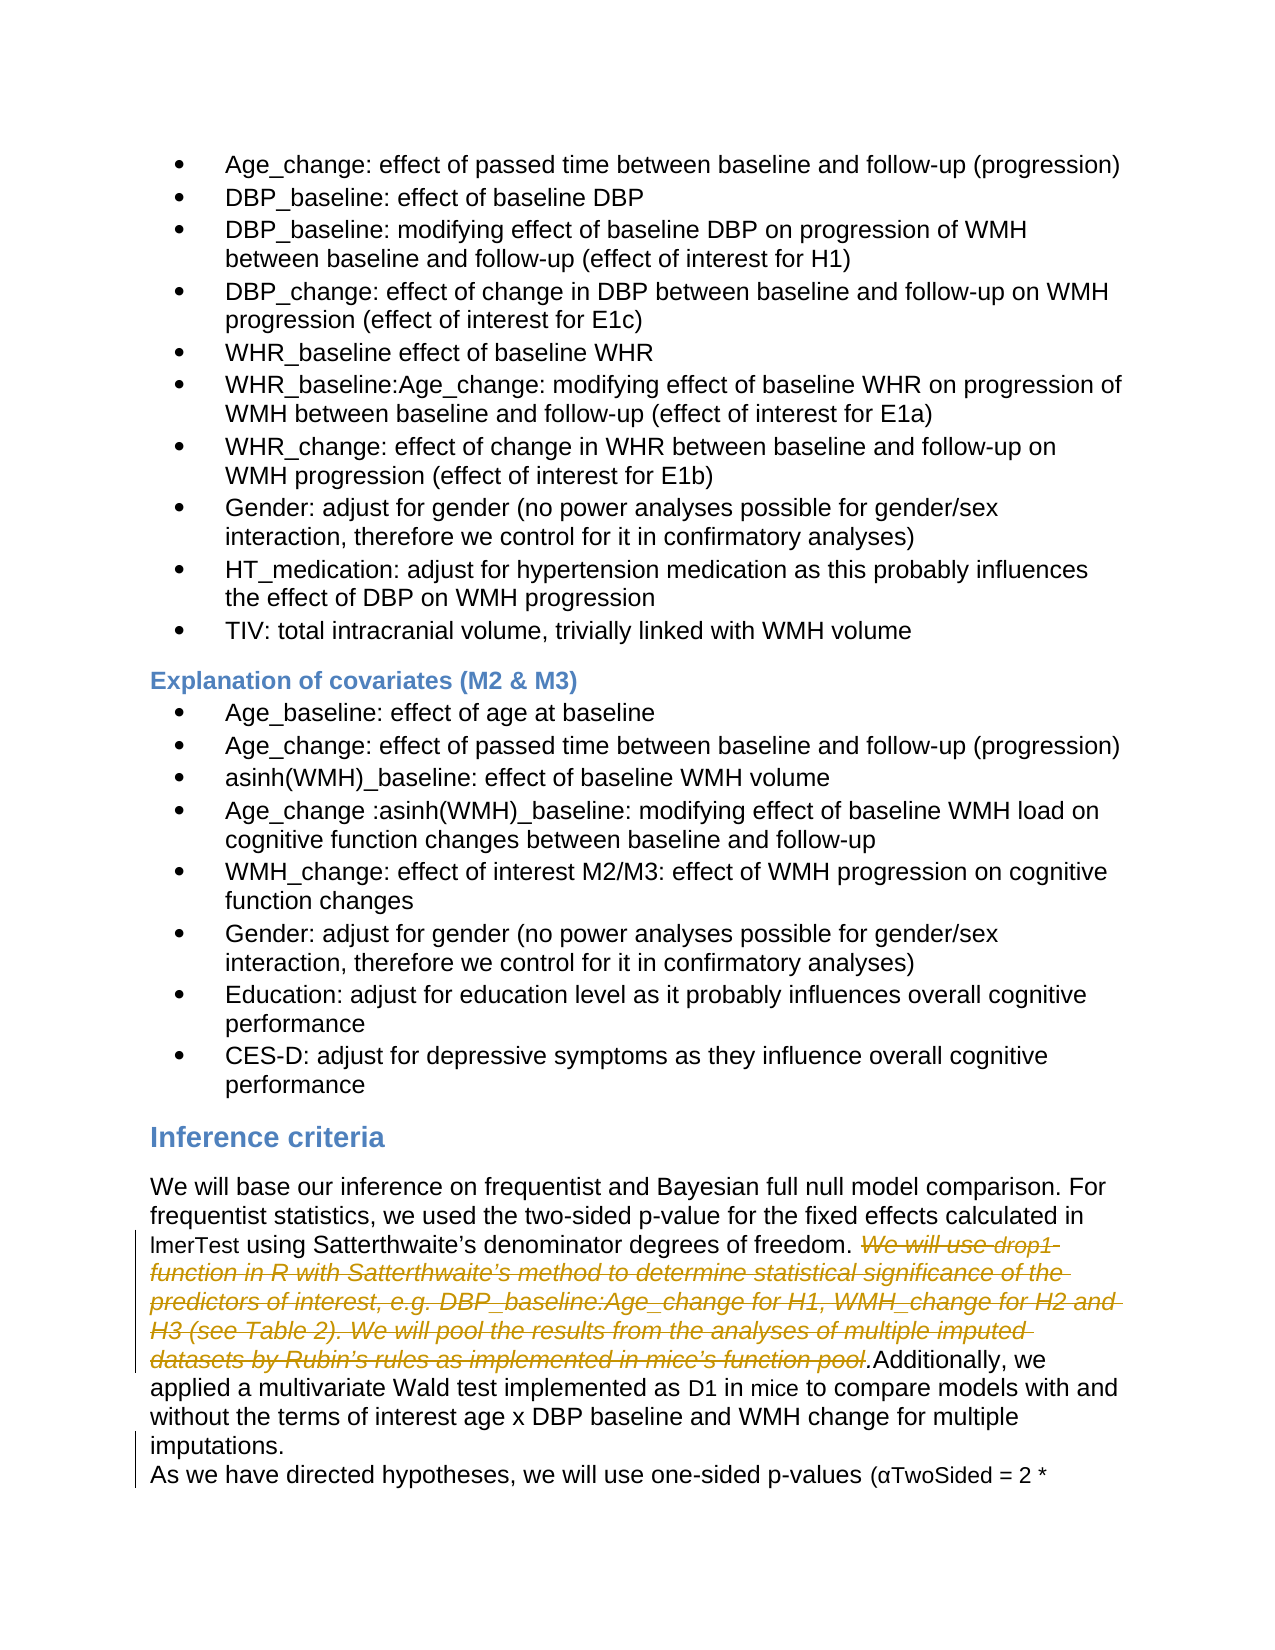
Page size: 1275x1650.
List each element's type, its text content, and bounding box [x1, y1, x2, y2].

list Gender: adjust for gender (no power analyses possible for gender/sex interaction, therefore we control for it in confirmatory analyses) [175, 919, 1125, 976]
list Age_change: effect of passed time between baseline and follow-up (progression) [175, 731, 1125, 759]
list Gender: adjust for gender (no power analyses possible for gender/sex interaction, therefore we control for it in confirmatory analyses) [175, 493, 1125, 551]
subtitle Explanation of covariates (M2 & M3) [150, 666, 1125, 694]
list DBP_baseline: effect of baseline DBP [175, 183, 1125, 211]
list Age_change: effect of passed time between baseline and follow-up (progression) [175, 150, 1125, 179]
list asinh(WMH)_baseline: effect of baseline WMH volume [175, 763, 1125, 792]
subtitle Inference criteria [150, 1120, 1125, 1153]
list DBP_baseline: modifying effect of baseline DBP on progression of WMH between baseline and follow-up (effect of interest for H1) [175, 215, 1125, 273]
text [150, 1172, 1125, 1488]
list WHR_baseline effect of baseline WHR [175, 338, 1125, 367]
list WHR_change: effect of change in WHR between baseline and follow-up on WMH progression (effect of interest for E1b) [175, 432, 1125, 489]
list Education: adjust for education level as it probably influences overall cognitive performance [175, 980, 1125, 1038]
list TIV: total intracranial volume, trivially linked with WMH volume [175, 616, 1125, 645]
list CES-D: adjust for depressive symptoms as they influence overall cognitive performance [175, 1041, 1125, 1099]
list HT_medication: adjust for hypertension medication as this probably influences the effect of DBP on WMH progression [175, 554, 1125, 612]
list DBP_change: effect of change in DBP between baseline and follow-up on WMH progression (effect of interest for E1c) [175, 277, 1125, 334]
list Age_baseline: effect of age at baseline [175, 698, 1125, 727]
list Age_change :asinh(WMH)_baseline: modifying effect of baseline WMH load on cognitive function changes between baseline and follow-up [175, 796, 1125, 853]
list WHR_baseline:Age_change: modifying effect of baseline WHR on progression of WMH between baseline and follow-up (effect of interest for E1a) [175, 371, 1125, 428]
list WMH_change: effect of interest M2/M3: effect of WMH progression on cognitive function changes [175, 857, 1125, 915]
